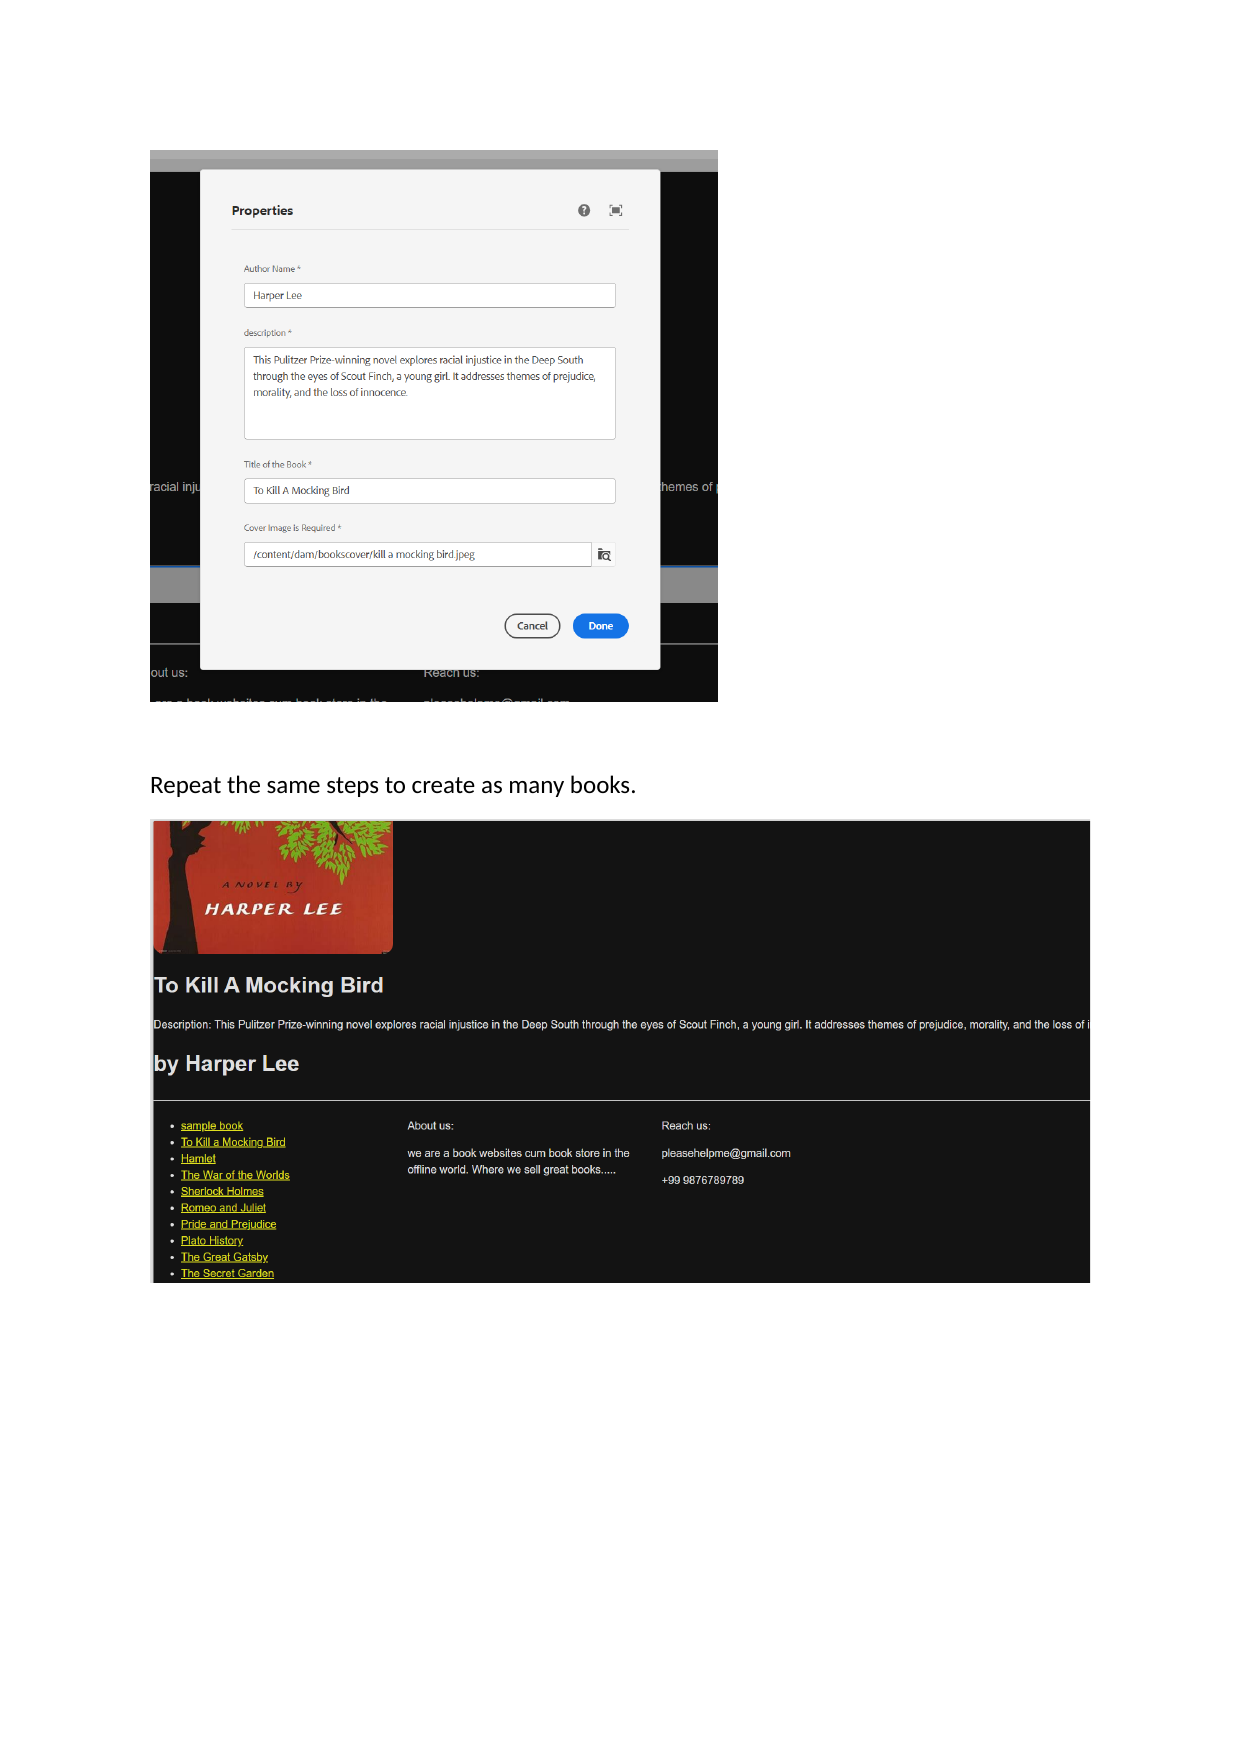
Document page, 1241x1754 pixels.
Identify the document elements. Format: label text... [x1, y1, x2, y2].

picture [150, 819, 1091, 1283]
picture [150, 150, 718, 702]
text Repeat the same steps to create as many books. [150, 770, 1090, 800]
